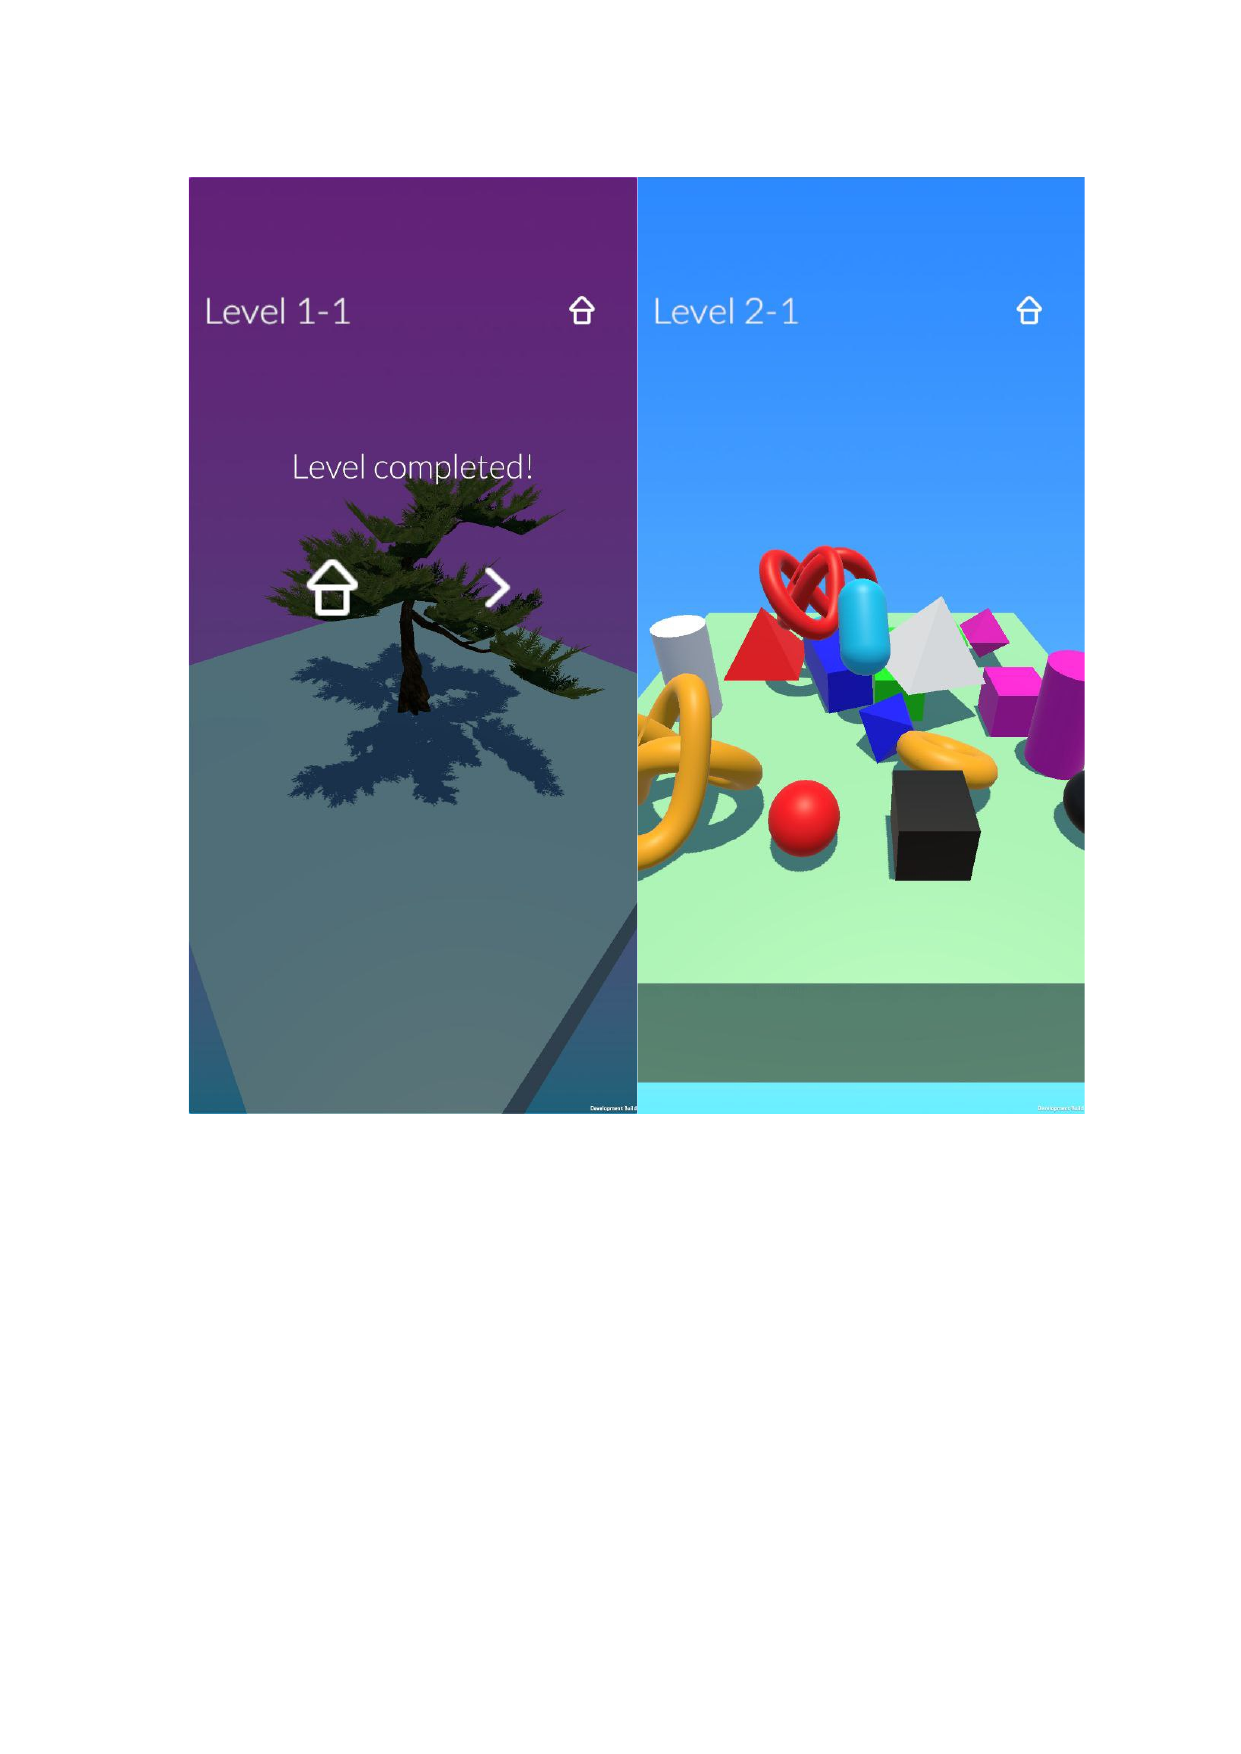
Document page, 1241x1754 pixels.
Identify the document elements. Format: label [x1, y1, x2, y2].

picture [188, 177, 1085, 1114]
